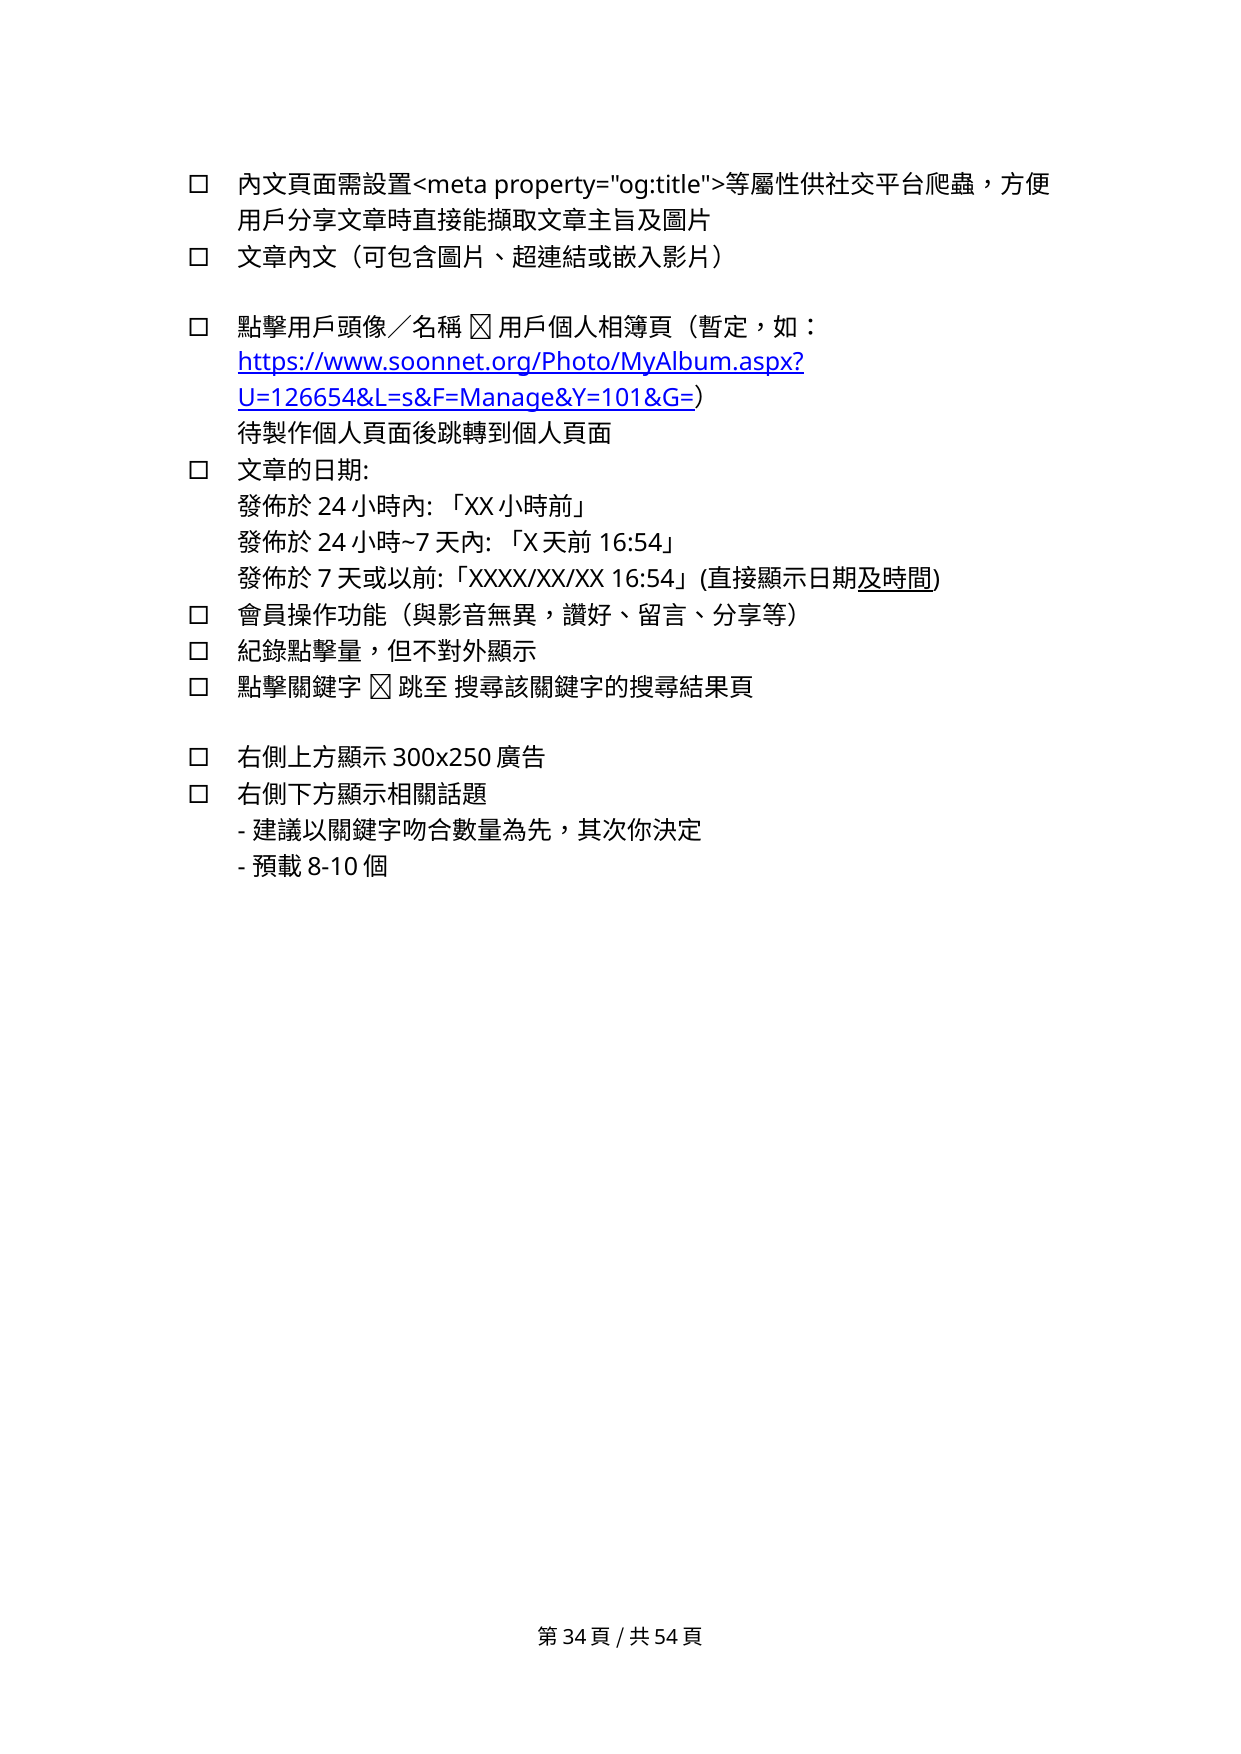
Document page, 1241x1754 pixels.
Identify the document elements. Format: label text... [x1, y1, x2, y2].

list 會員操作功能（與影音無異，讚好、留言、分享等） [187, 595, 1053, 631]
list 紀錄點擊量，但不對外顯示 [187, 631, 1053, 668]
list 內文頁面需設置<meta property="og:title">等屬性供社交平台爬蟲，方便用戶分享文章時直接能擷取文章主旨及圖片 [187, 164, 1053, 237]
list 文章內文（可包含圖片、超連結或嵌入影片） [187, 237, 1053, 273]
list 右側上方顯示300x250廣告 [187, 738, 1053, 774]
list 文章的日期: 發佈於24小時內: 「XX小時前」 發佈於24小時~7天內: 「X天前 16:54」 發佈於7天或以前:「XXXX/XX/XX 16:54」(直接顯示日期及時間) [187, 450, 1053, 595]
list 點擊用戶頭像／名稱 用戶個人相簿頁（暫定，如：https://www.soonnet.org/Photo/MyAlbum.aspx?U=126654&L=s&F=Manage&Y=101&G=） 待製作個人頁面後跳轉到個人頁面 [187, 307, 1053, 450]
list 右側下方顯示相關話題 - 建議以關鍵字吻合數量為先，其次你決定 - 預載8-10個 [187, 774, 1053, 883]
list 點擊關鍵字 跳至 搜尋該關鍵字的搜尋結果頁 [187, 668, 1053, 704]
